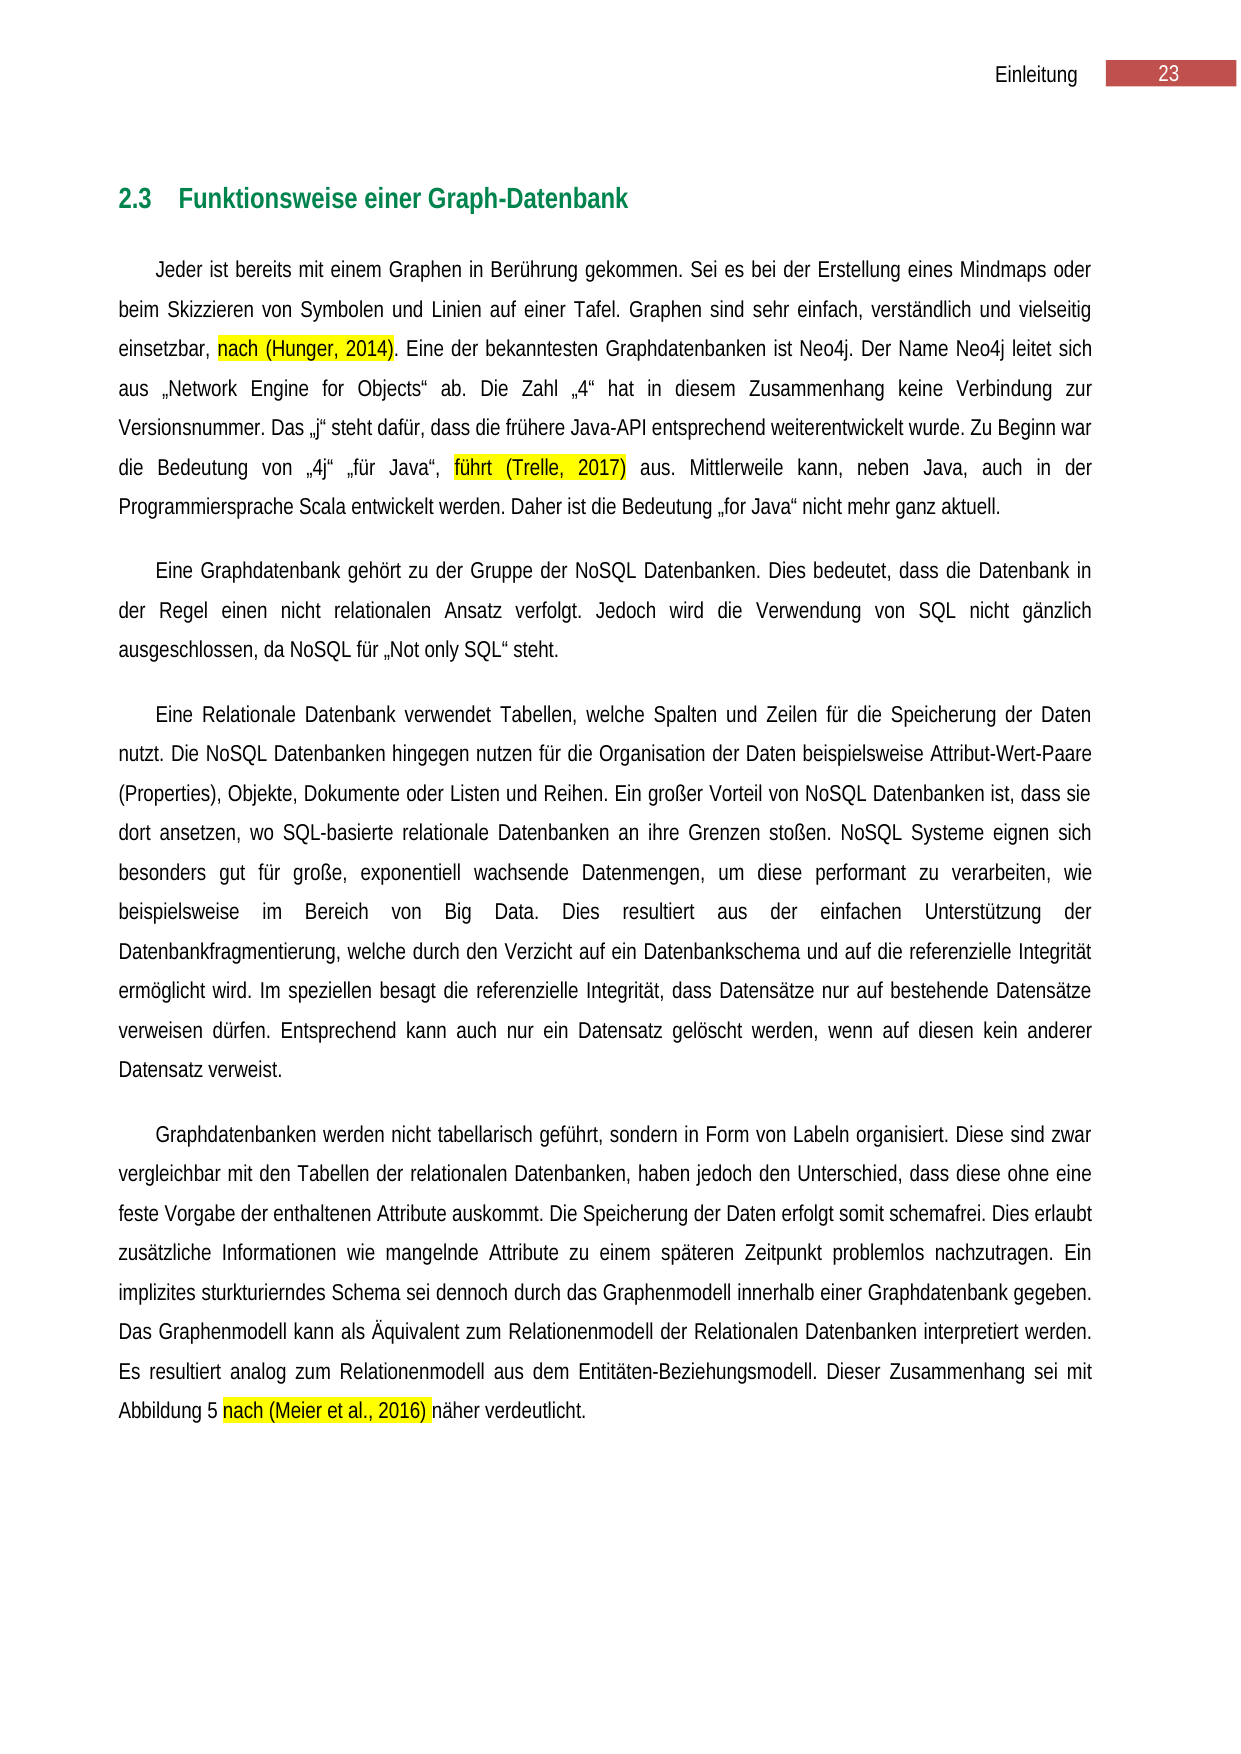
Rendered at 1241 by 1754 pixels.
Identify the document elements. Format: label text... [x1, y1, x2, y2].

text Jeder ist bereits mit einem Graphen in Berührung gekommen. Sei es bei der Erstellung eines Mindmaps oder beim Skizzieren von Symbolen und Linien auf einer Tafel. Graphen sind sehr einfach, verständlich und vielseitig einsetzbar, nach (Hunger, 2014). Eine der bekanntesten Graphdatenbanken ist Neo4j. Der Name Neo4j leitet sich aus „Network Engine for Objects“ ab. Die Zahl „4“ hat in diesem Zusammenhang keine Verbindung zur Versionsnummer. Das „j“ steht dafür, dass die frühere Java-API entsprechend weiterentwickelt wurde. Zu Beginn war die Bedeutung von „4j“ „für Java“, führt (Trelle, 2017) aus. Mittlerweile kann, neben Java, auch in der Programmiersprache Scala entwickelt werden. Daher ist die Bedeutung „for Java“ nicht mehr ganz aktuell. [118, 256, 1092, 519]
text Graphdatenbanken werden nicht tabellarisch geführt, sondern in Form von Labeln organisiert. Diese sind zwar vergleichbar mit den Tabellen der relationalen Datenbanken, haben jedoch den Unterschied, dass diese ohne eine feste Vorgabe der enthaltenen Attribute auskommt. Die Speicherung der Daten erfolgt somit schemafrei. Dies erlaubt zusätzliche Informationen wie mangelnde Attribute zu einem späteren Zeitpunkt problemlos nachzutragen. Ein implizites sturkturierndes Schema sei dennoch durch das Graphenmodell innerhalb einer Graphdatenbank gegeben. Das Graphenmodell kann als Äquivalent zum Relationenmodell der Relationalen Datenbanken interpretiert werden. Es resultiert analog zum Relationenmodell aus dem Entitäten-Beziehungsmodell. Dieser Zusammenhang sei mit Abbildung 5 nach (Meier et al., 2016) näher verdeutlicht. [118, 1121, 1092, 1423]
text Eine Graphdatenbank gehört zu der Gruppe der NoSQL Datenbanken. Dies bedeutet, dass die Datenbank in der Regel einen nicht relationalen Ansatz verfolgt. Jedoch wird die Verwendung von SQL nicht gänzlich ausgeschlossen, da NoSQL für „Not only SQL“ steht. [118, 557, 1092, 663]
subtitle Funktionsweise einer Graph-Datenbank [118, 181, 1092, 214]
text Eine Relationale Datenbank verwendet Tabellen, welche Spalten und Zeilen für die Speicherung der Daten nutzt. Die NoSQL Datenbanken hingegen nutzen für die Organisation der Daten beispielsweise Attribut-Wert-Paare (Properties), Objekte, Dokumente oder Listen und Reihen. Ein großer Vorteil von NoSQL Datenbanken ist, dass sie dort ansetzen, wo SQL-basierte relationale Datenbanken an ihre Grenzen stoßen. NoSQL Systeme eignen sich besonders gut für große, exponentiell wachsende Datenmengen, um diese performant zu verarbeiten, wie beispielsweise im Bereich von Big Data. Dies resultiert aus der einfachen Unterstützung der Datenbankfragmentierung, welche durch den Verzicht auf ein Datenbankschema und auf die referenzielle Integrität ermöglicht wird. Im speziellen besagt die referenzielle Integrität, dass Datensätze nur auf bestehende Datensätze verweisen dürfen. Entsprechend kann auch nur ein Datensatz gelöscht werden, wenn auf diesen kein anderer Datensatz verweist. [118, 701, 1092, 1083]
